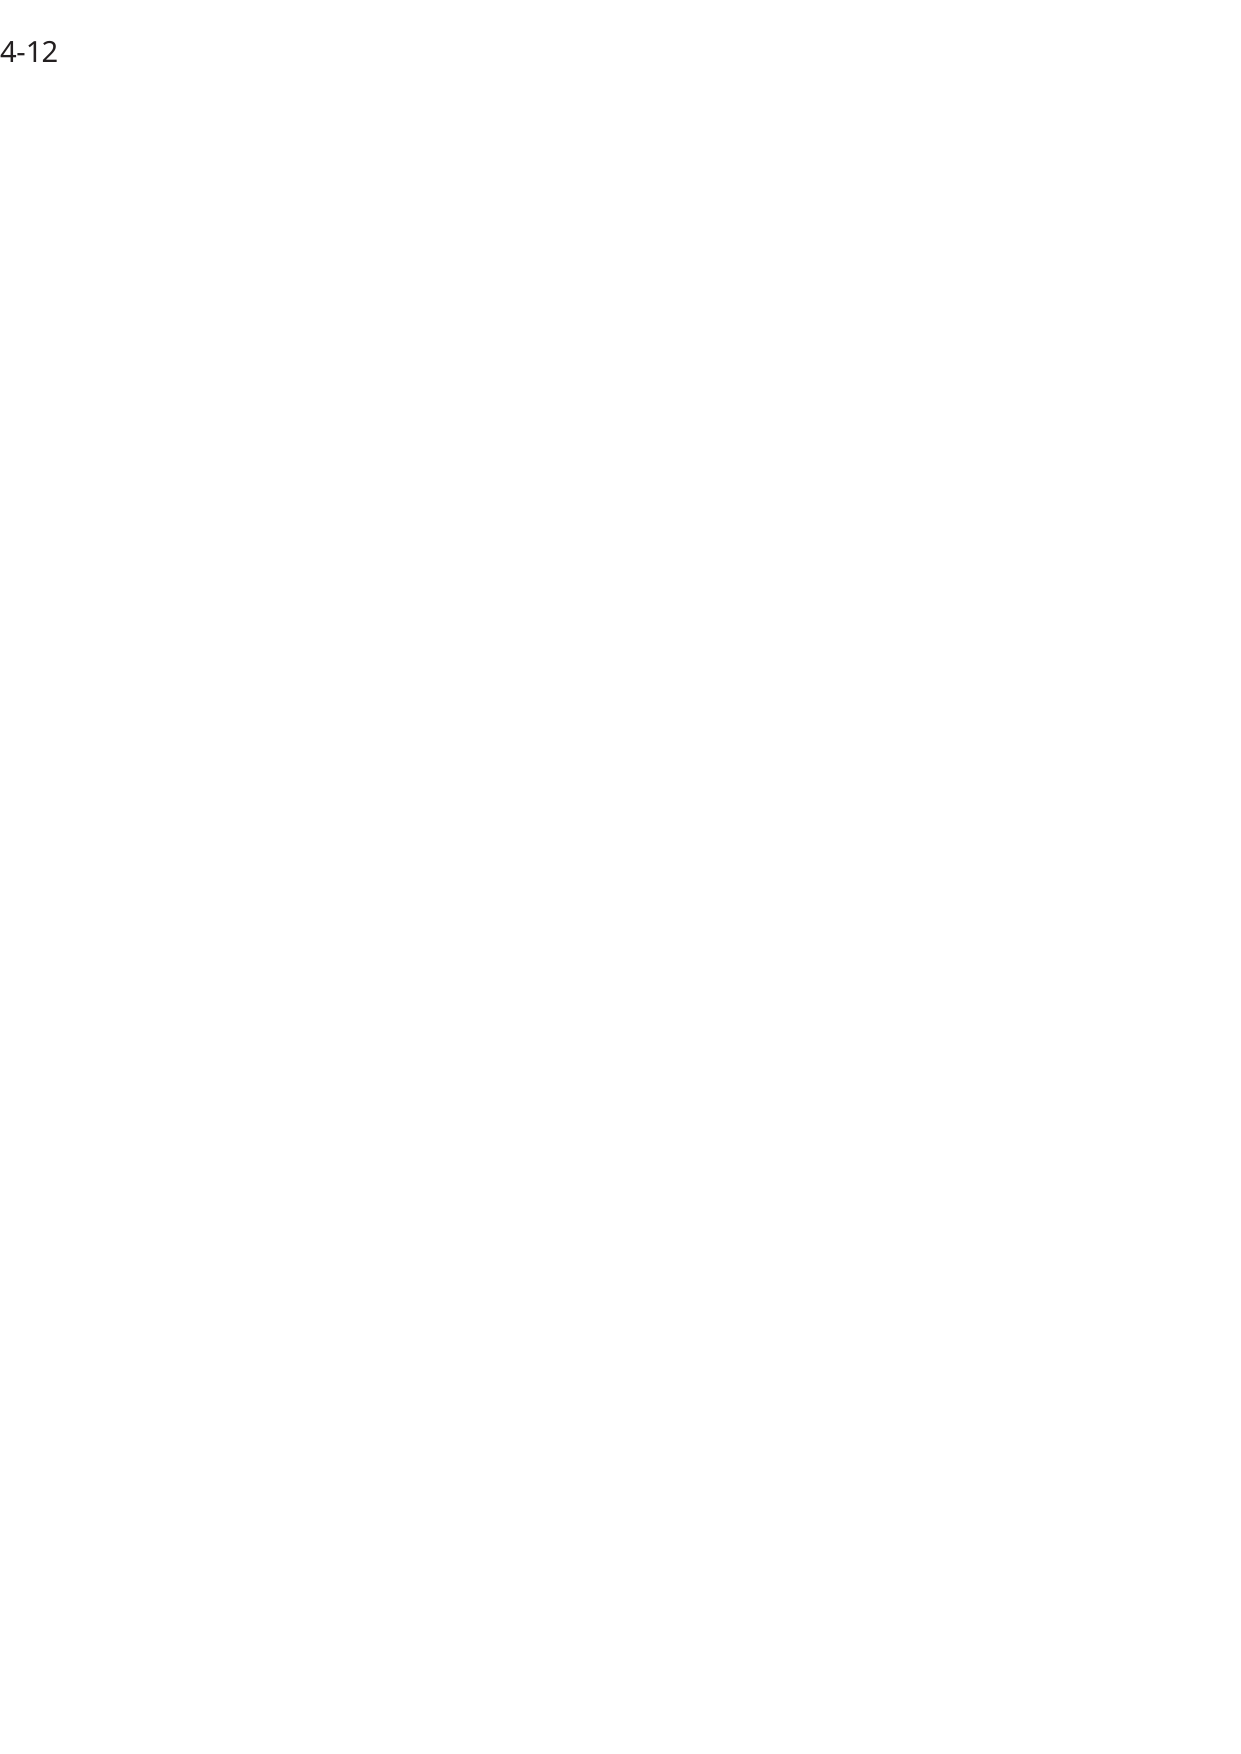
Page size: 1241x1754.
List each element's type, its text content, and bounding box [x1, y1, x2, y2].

subtitle 4-12 [0, 31, 1196, 71]
